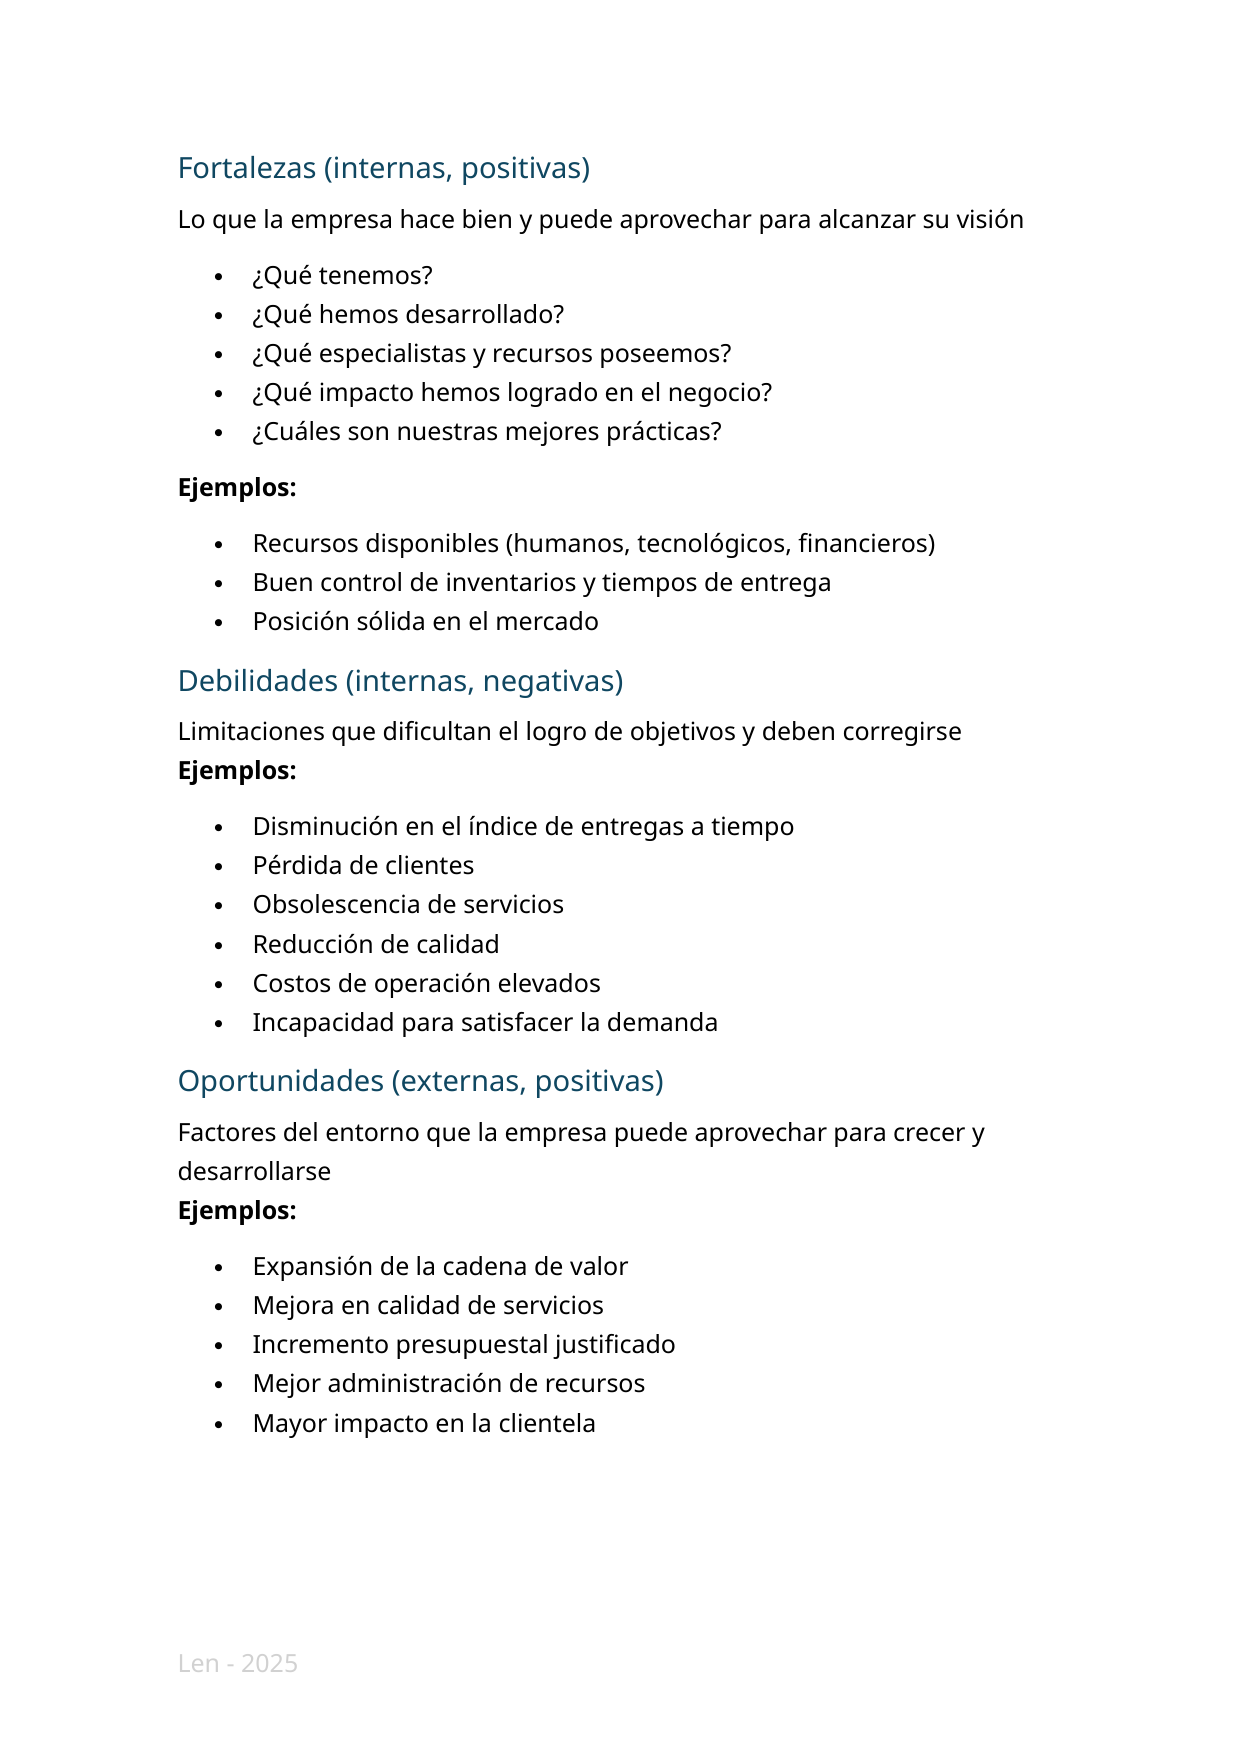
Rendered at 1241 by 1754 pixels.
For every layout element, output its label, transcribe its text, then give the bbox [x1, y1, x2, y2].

list ¿Qué impacto hemos logrado en el negocio? [215, 375, 1063, 409]
subtitle Debilidades (internas, negativas) [177, 660, 1063, 699]
list Incapacidad para satisfacer la demanda [215, 1005, 1063, 1039]
list Recursos disponibles (humanos, tecnológicos, financieros) [215, 526, 1063, 560]
list Mayor impacto en la clientela [215, 1405, 1063, 1439]
list Disminución en el índice de entregas a tiempo [215, 809, 1063, 843]
subtitle Oportunidades (externas, positivas) [177, 1061, 1063, 1100]
list Costos de operación elevados [215, 966, 1063, 999]
text Limitaciones que dificultan el logro de objetivos y deben corregirse Ejemplos: [177, 714, 1063, 787]
list Buen control de inventarios y tiempos de entrega [215, 565, 1063, 599]
list ¿Qué hemos desarrollado? [215, 297, 1063, 331]
list Mejora en calidad de servicios [215, 1288, 1063, 1322]
list Pérdida de clientes [215, 848, 1063, 882]
list ¿Qué especialistas y recursos poseemos? [215, 336, 1063, 370]
text Factores del entorno que la empresa puede aprovechar para crecer y desarrollarse Ejemplos: [177, 1114, 1063, 1227]
list Incremento presupuestal justificado [215, 1327, 1063, 1361]
list Expansión de la cadena de valor [215, 1249, 1063, 1283]
list Mejor administración de recursos [215, 1366, 1063, 1400]
list ¿Cuáles son nuestras mejores prácticas? [215, 414, 1063, 448]
list ¿Qué tenemos? [215, 257, 1063, 291]
text Lo que la empresa hace bien y puede aprovechar para alcanzar su visión [177, 202, 1063, 236]
subtitle Fortalezas (internas, positivas) [177, 148, 1063, 187]
text Ejemplos: [177, 470, 1063, 504]
list Obsolescencia de servicios [215, 887, 1063, 921]
list Posición sólida en el mercado [215, 604, 1063, 638]
list Reducción de calidad [215, 926, 1063, 960]
